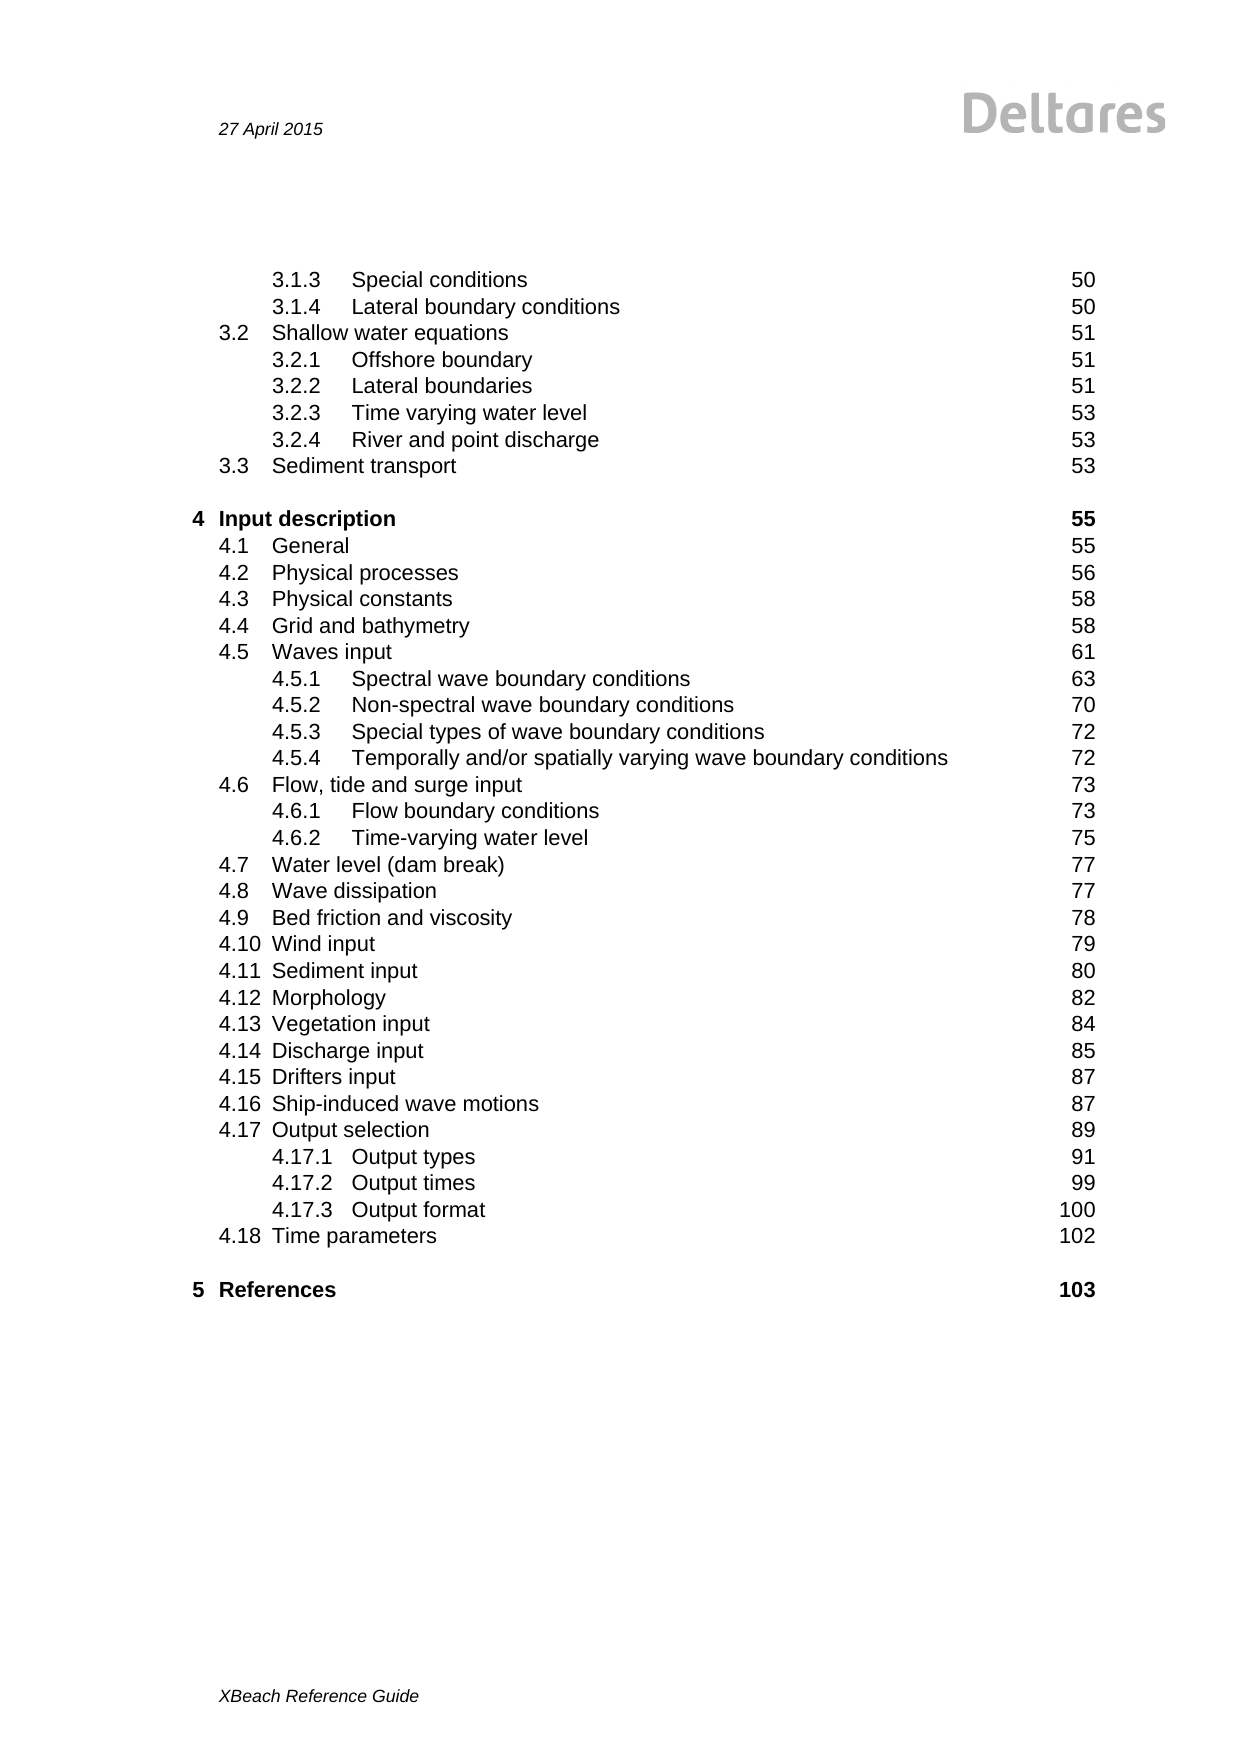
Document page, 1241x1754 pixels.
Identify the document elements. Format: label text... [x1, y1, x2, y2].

text 3.2.3 Time varying water level 53 [272, 399, 1126, 425]
text 4.7 Water level (dam break) 77 [218, 850, 1126, 877]
text 4.9 Bed friction and viscosity 78 [218, 903, 1126, 930]
text 4.6.2 Time-varying water level 75 [272, 824, 1126, 850]
text 4.17.3 Output format 100 [272, 1196, 1126, 1222]
text 4.4 Grid and bathymetry 58 [218, 611, 1126, 638]
text 3.2.2 Lateral boundaries 51 [272, 372, 1126, 399]
text 4.17.1 Output types 91 [272, 1142, 1126, 1169]
text 3.2.1 Offshore boundary 51 [272, 346, 1126, 372]
text 4.6 Flow, tide and surge input 73 [218, 771, 1126, 797]
text 4.15 Drifters input 87 [218, 1063, 1126, 1089]
text 4.12 Morphology 82 [218, 983, 1126, 1009]
picture [964, 75, 1166, 133]
text 4.17 Output selection 89 [218, 1116, 1126, 1142]
text 4.8 Wave dissipation 77 [218, 877, 1126, 903]
text 3.2.4 River and point discharge 53 [272, 425, 1126, 452]
text 3.1.3 Special conditions 50 [272, 266, 1126, 292]
text 4.10 Wind input 79 [218, 930, 1126, 956]
text 4.2 Physical processes 56 [218, 558, 1126, 584]
text 3.3 Sediment transport 53 [218, 452, 1126, 478]
text 4 Input description 55 [192, 505, 1126, 531]
text 4.3 Physical constants 58 [218, 584, 1126, 611]
text 4.5.3 Special types of wave boundary conditions 72 [272, 717, 1126, 744]
text 4.11 Sediment input 80 [218, 956, 1126, 983]
text 4.14 Discharge input 85 [218, 1036, 1126, 1063]
text 5 References 103 [192, 1275, 1126, 1302]
text 4.5 Waves input 61 [218, 638, 1126, 664]
text 4.18 Time parameters 102 [218, 1222, 1126, 1249]
text 4.5.2 Non-spectral wave boundary conditions 70 [272, 691, 1126, 717]
text 4.6.1 Flow boundary conditions 73 [272, 797, 1126, 824]
text 3.1.4 Lateral boundary conditions 50 [272, 292, 1126, 319]
text 4.5.1 Spectral wave boundary conditions 63 [272, 664, 1126, 691]
text 4.1 General 55 [218, 531, 1126, 558]
text 4.16 Ship-induced wave motions 87 [218, 1089, 1126, 1116]
text 4.17.2 Output times 99 [272, 1169, 1126, 1196]
text 4.13 Vegetation input 84 [218, 1009, 1126, 1036]
text 3.2 Shallow water equations 51 [218, 319, 1126, 346]
text 4.5.4 Temporally and/or spatially varying wave boundary conditions 72 [272, 744, 1126, 771]
